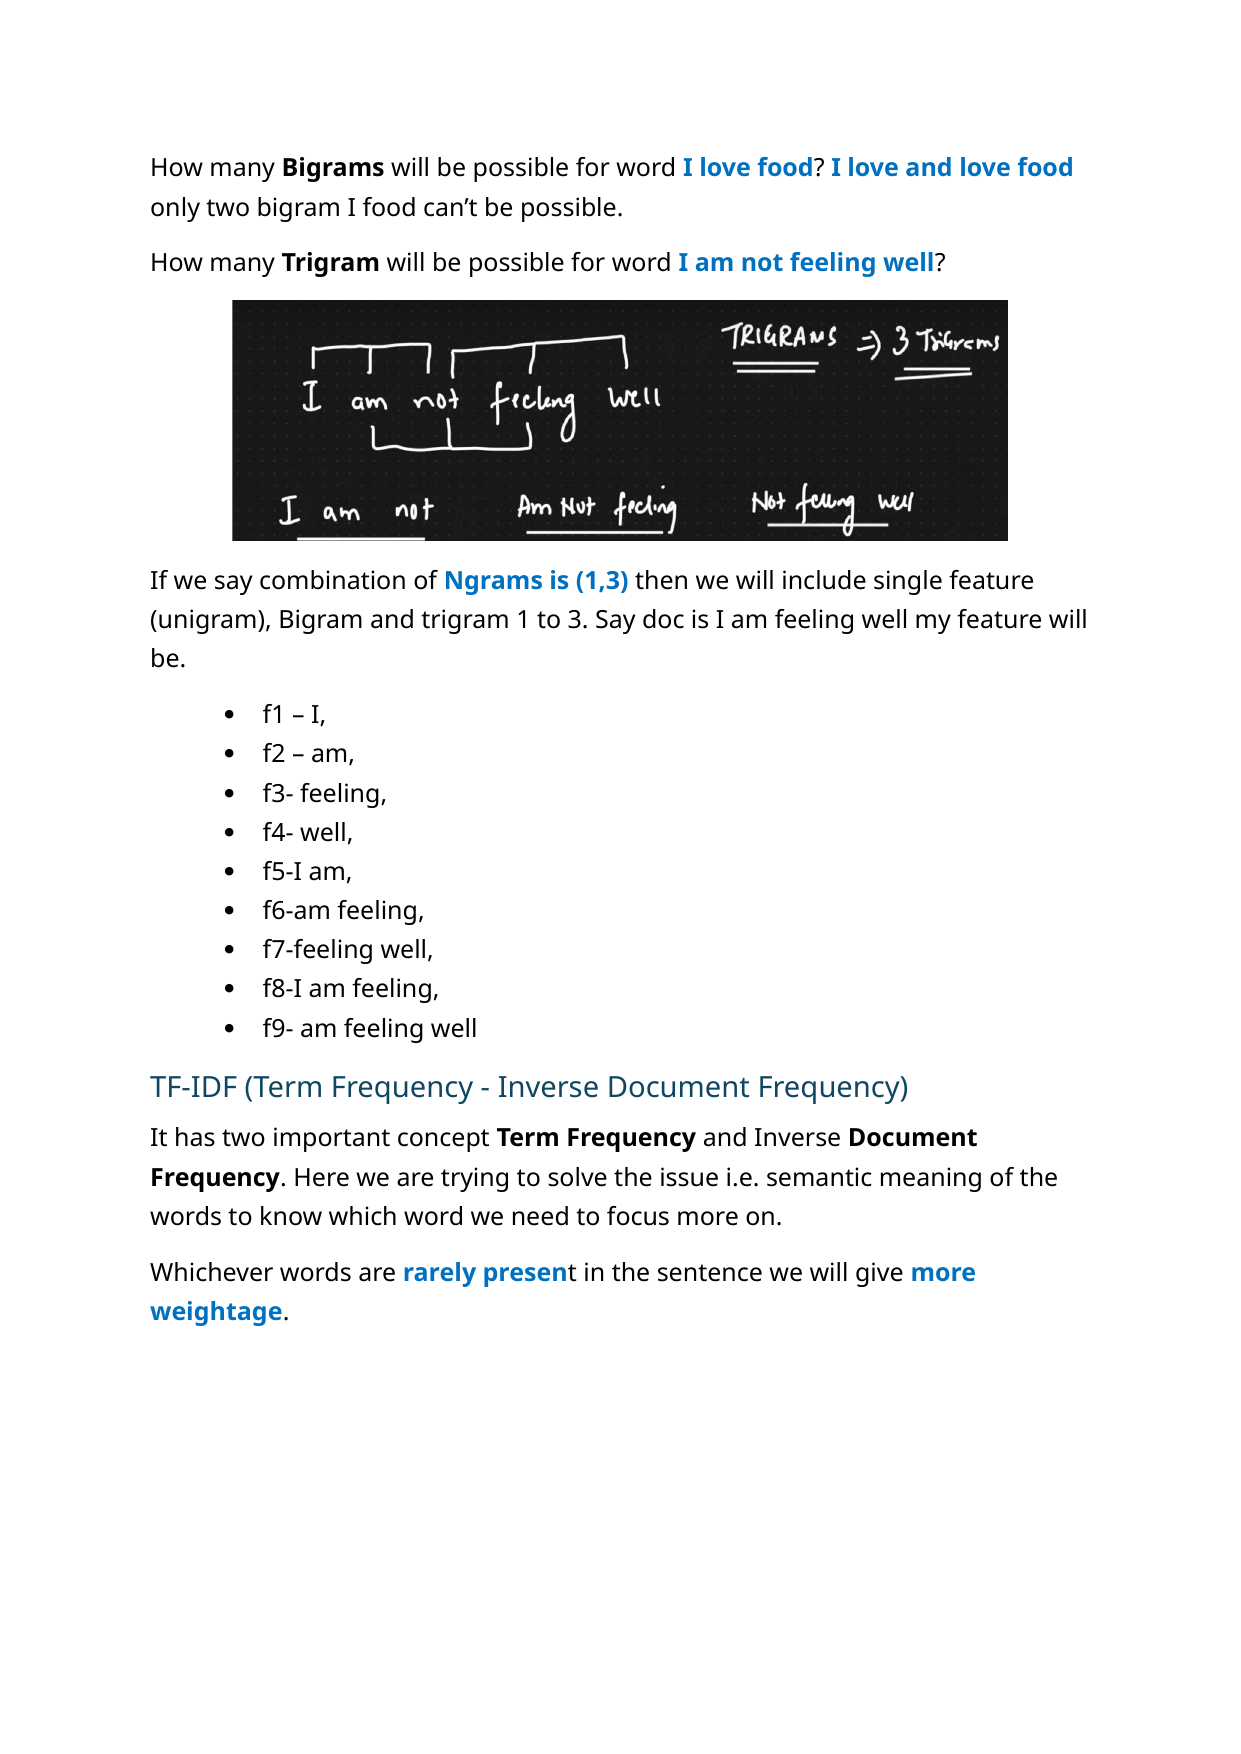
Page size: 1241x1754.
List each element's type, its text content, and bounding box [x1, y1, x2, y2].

list f6-am feeling, [225, 893, 1090, 927]
text If we say combination of Ngrams is (1,3) then we will include single feature (unigram), Bigram and trigram 1 to 3. Say doc is I am feeling well my feature will be. [150, 563, 1090, 675]
list f8-I am feeling, [225, 971, 1090, 1005]
list f7-feeling well, [225, 932, 1090, 966]
list f4- well, [225, 814, 1090, 848]
list f2 – am, [225, 736, 1090, 770]
picture [232, 300, 1008, 541]
text How many Trigram will be possible for word I am not feeling well? [150, 245, 1090, 279]
text It has two important concept Term Frequency and Inverse Document Frequency. Here we are trying to solve the issue i.e. semantic meaning of the words to know which word we need to focus more on. [150, 1120, 1090, 1232]
list f1 – I, [225, 697, 1090, 731]
subtitle TF-IDF (Term Frequency - Inverse Document Frequency) [150, 1066, 1090, 1106]
list f9- am feeling well [225, 1010, 1090, 1044]
list f5-I am, [225, 853, 1090, 888]
text How many Bigrams will be possible for word I love food? I love and love food only two bigram I food can’t be possible. [150, 150, 1090, 223]
list f3- feeling, [225, 775, 1090, 809]
text Whichever words are rarely present in the sentence we will give more weightage. [150, 1254, 1090, 1327]
